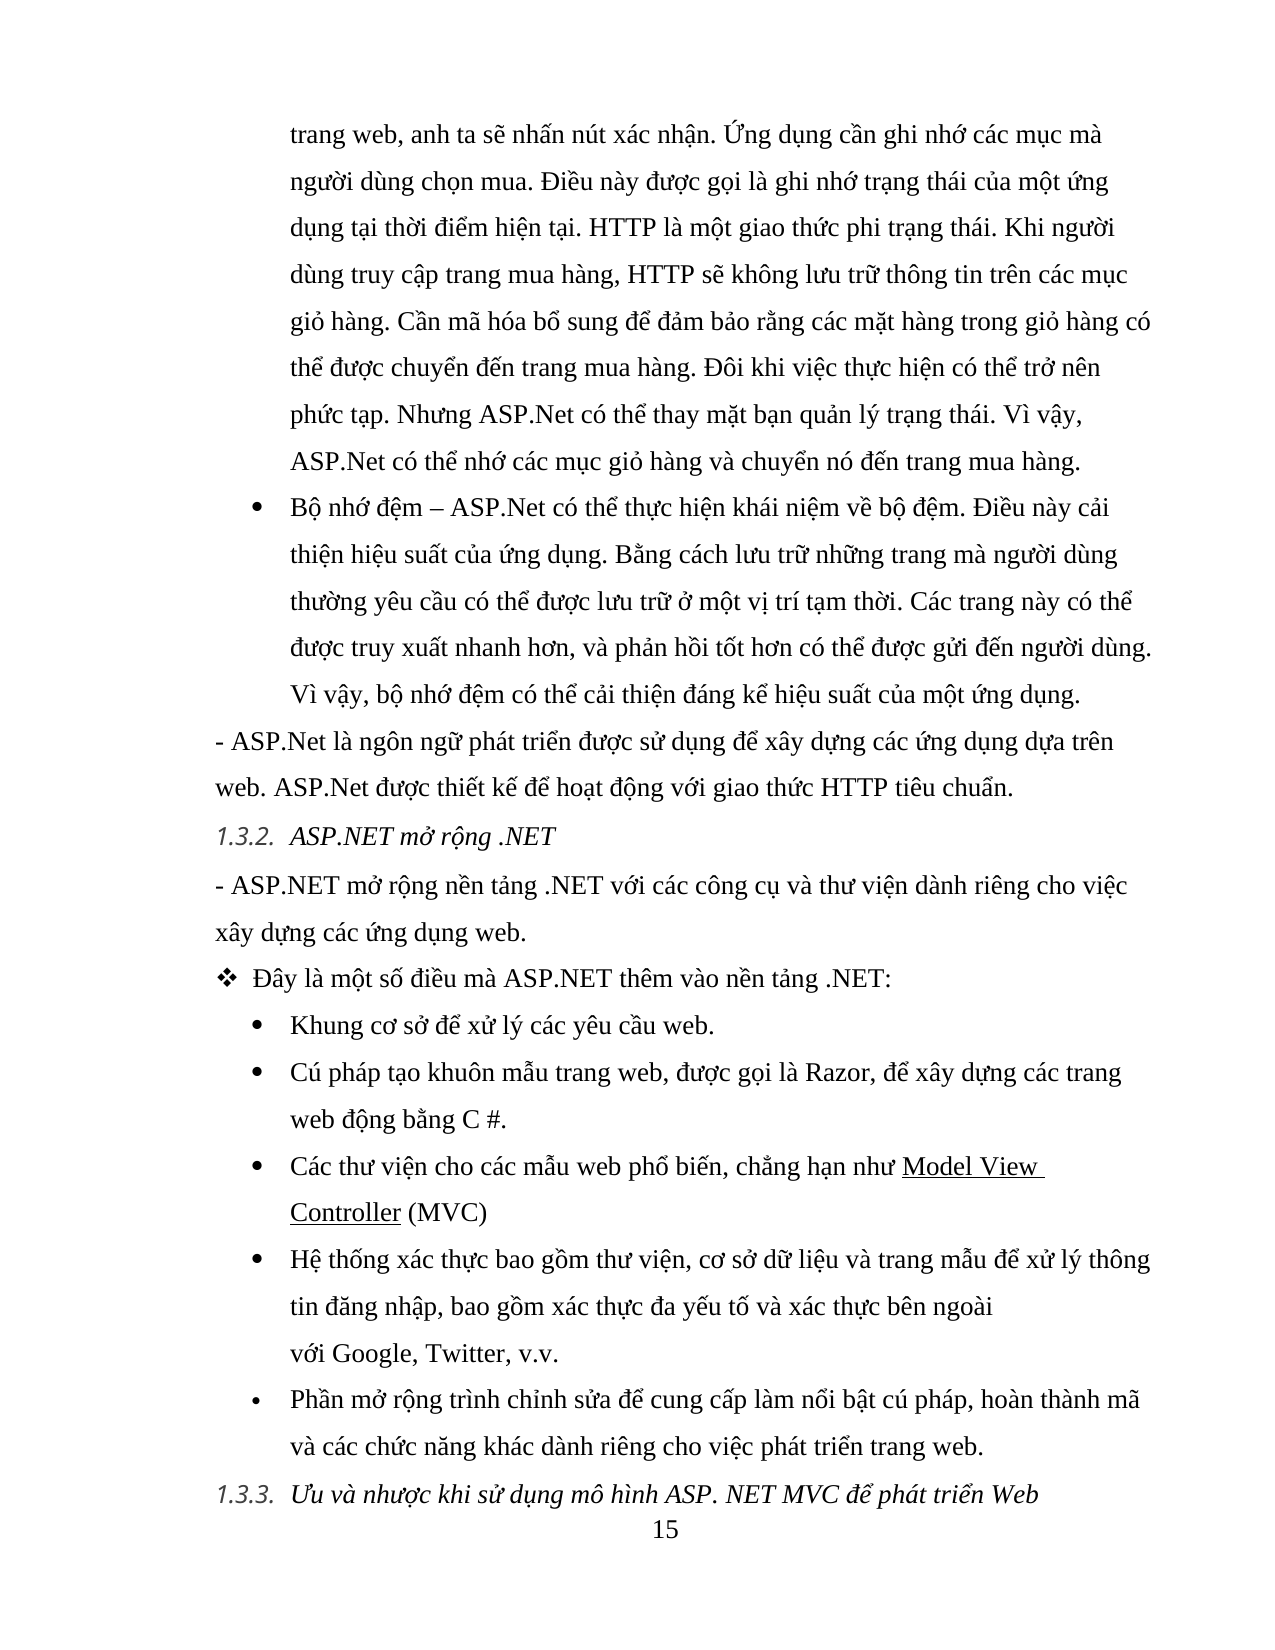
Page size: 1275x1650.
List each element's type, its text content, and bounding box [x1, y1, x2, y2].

list Phần mở rộng trình chỉnh sửa để cung cấp làm nổi bật cú pháp, hoàn thành mã và các chức năng khác dành riêng cho việc phát triển trang web. [252, 1383, 1153, 1461]
text - ASP.Net là ngôn ngữ phát triển được sử dụng để xây dựng các ứng dụng dựa trên web. ASP.Net được thiết kế để hoạt động với giao thức HTTP tiêu chuẩn. [215, 725, 1153, 803]
list Bộ nhớ đệm – ASP.Net có thể thực hiện khái niệm về bộ đệm. Điều này cải thiện hiệu suất của ứng dụng. Bằng cách lưu trữ những trang mà người dùng thường yêu cầu có thể được lưu trữ ở một vị trí tạm thời. Các trang này có thể được truy xuất nhanh hơn, và phản hồi tốt hơn có thể được gửi đến người dùng. Vì vậy, bộ nhớ đệm có thể cải thiện đáng kể hiệu suất của một ứng dụng. [252, 491, 1153, 709]
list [252, 118, 1153, 476]
list Ưu và nhược khi sử dụng mô hình ASP. NET MVC để phát triển Web [215, 1477, 1153, 1511]
list ASP.NET mở rộng .NET [215, 818, 1153, 852]
list Hệ thống xác thực bao gồm thư viện, cơ sở dữ liệu và trang mẫu để xử lý thông tin đăng nhập, bao gồm xác thực đa yếu tố và xác thực bên ngoài với Google, Twitter, v.v. [252, 1243, 1153, 1368]
list Khung cơ sở để xử lý các yêu cầu web. [252, 1009, 1153, 1041]
list Các thư viện cho các mẫu web phổ biến, chẳng hạn như Model View Controller (MVC) [252, 1150, 1153, 1228]
list Đây là một số điều mà ASP.NET thêm vào nền tảng .NET: [215, 963, 1153, 994]
text - ASP.NET mở rộng nền tảng .NET với các công cụ và thư viện dành riêng cho việc xây dựng các ứng dụng web. [215, 869, 1153, 947]
list Cú pháp tạo khuôn mẫu trang web, được gọi là Razor, để xây dựng các trang web động bằng C #. [252, 1056, 1153, 1134]
